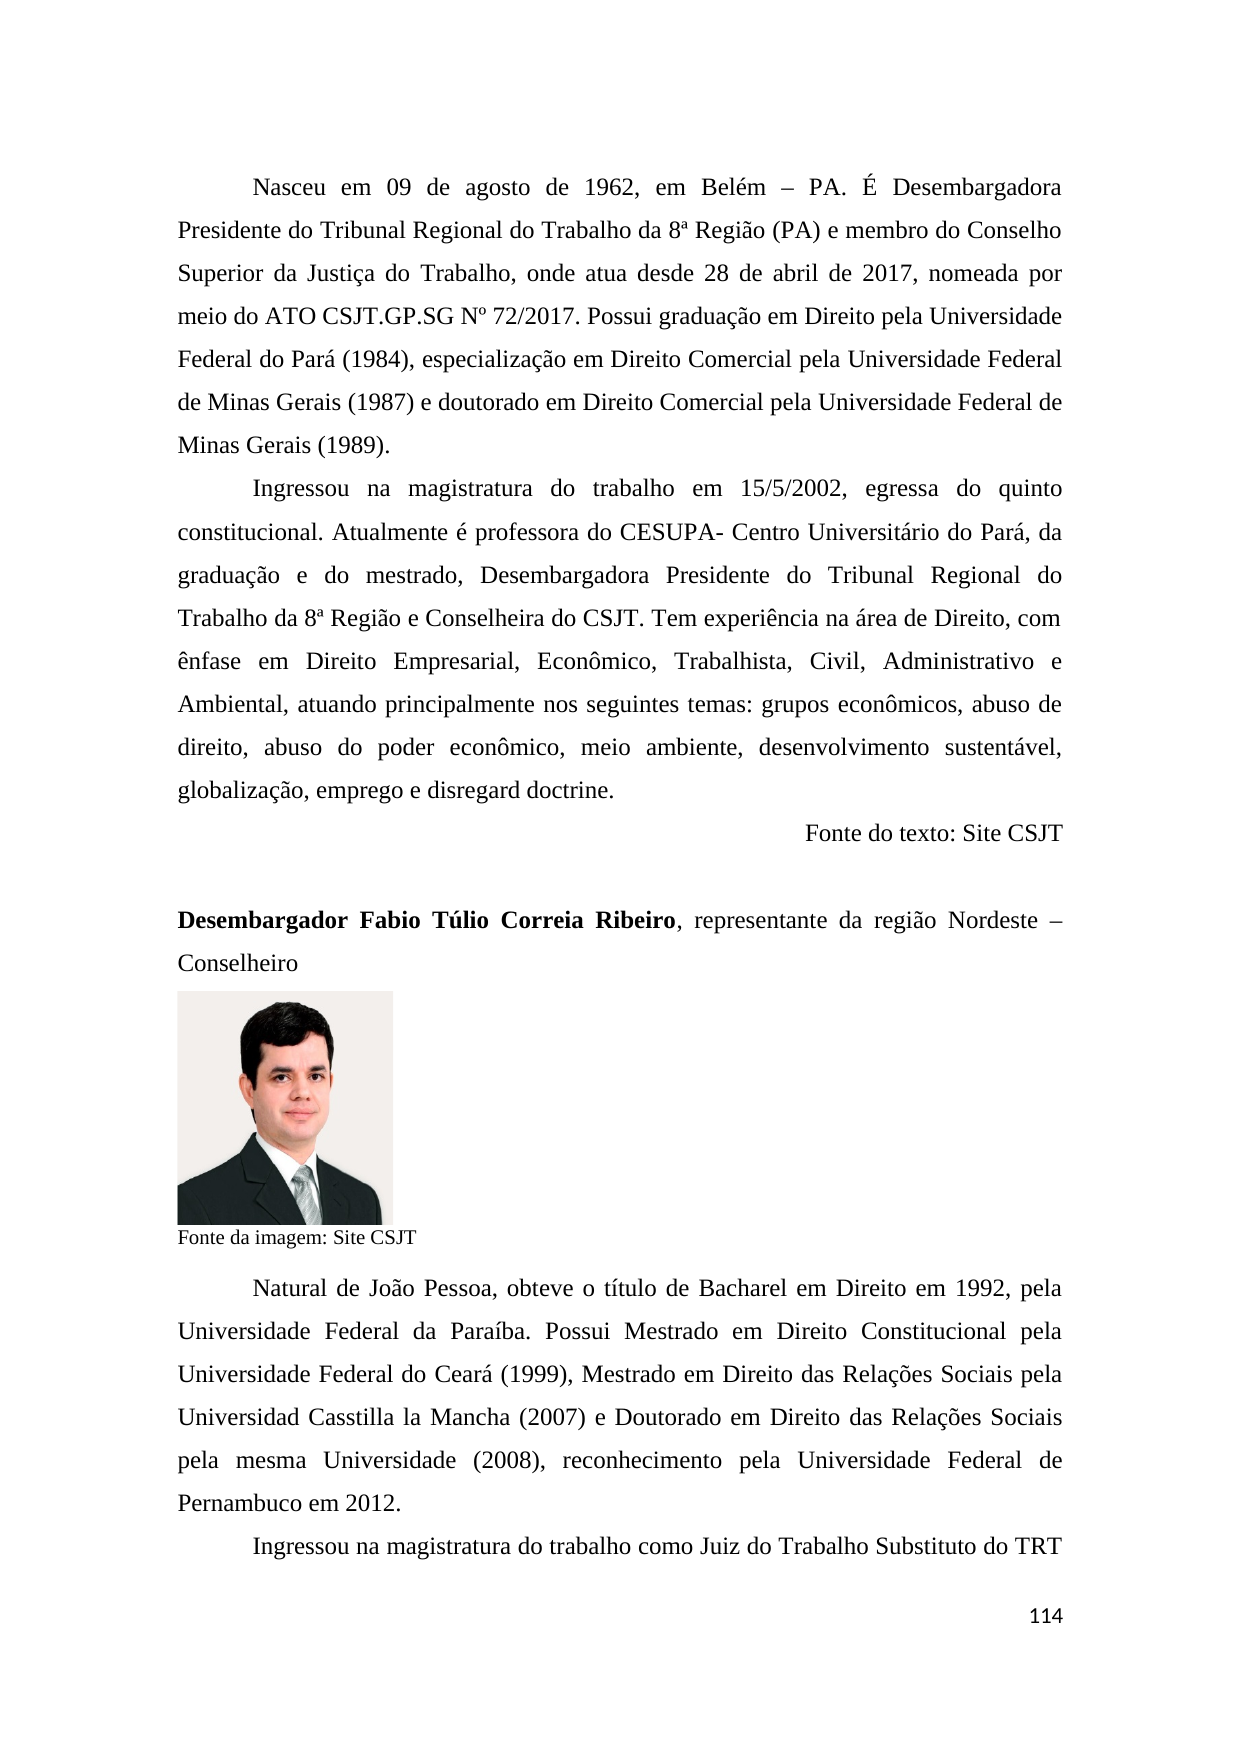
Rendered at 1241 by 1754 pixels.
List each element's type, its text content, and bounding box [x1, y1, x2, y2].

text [177, 1531, 1063, 1560]
text Ingressou na magistratura do trabalho em 15/5/2002, egressa do quinto constitucional. Atualmente é professora do CESUPA- Centro Universitário do Pará, da graduação e do mestrado, Desembargadora Presidente do Tribunal Regional do Trabalho da 8ª Região e Conselheira do CSJT. Tem experiência na área de Direito, com ênfase em Direito Empresarial, Econômico, Trabalhista, Civil, Administrativo e Ambiental, atuando principalmente nos seguintes temas: grupos econômicos, abuso de direito, abuso do poder econômico, meio ambiente, desenvolvimento sustentável, globalização, emprego e disregard doctrine. [177, 473, 1063, 804]
text Fonte da imagem: Site CSJT [177, 1224, 1063, 1249]
text Natural de João Pessoa, obteve o título de Bacharel em Direito em 1992, pela Universidade Federal da Paraíba. Possui Mestrado em Direito Constitucional pela Universidade Federal do Ceará (1999), Mestrado em Direito das Relações Sociais pela Universidad Casstilla la Mancha (2007) e Doutorado em Direito das Relações Sociais pela mesma Universidade (2008), reconhecimento pela Universidade Federal de Pernambuco em 2012. [177, 1273, 1063, 1517]
text Desembargador Fabio Túlio Correia Ribeiro, representante da região Nordeste – Conselheiro [177, 905, 1063, 977]
text Fonte do texto: Site CSJT [177, 818, 1063, 847]
picture [177, 991, 394, 1225]
text Nasceu em 09 de agosto de 1962, em Belém – PA. É Desembargadora Presidente do Tribunal Regional do Trabalho da 8ª Região (PA) e membro do Conselho Superior da Justiça do Trabalho, onde atua desde 28 de abril de 2017, nomeada por meio do ATO CSJT.GP.SG Nº 72/2017. Possui graduação em Direito pela Universidade Federal do Pará (1984), especialização em Direito Comercial pela Universidade Federal de Minas Gerais (1987) e doutorado em Direito Comercial pela Universidade Federal de Minas Gerais (1989). [177, 172, 1063, 459]
